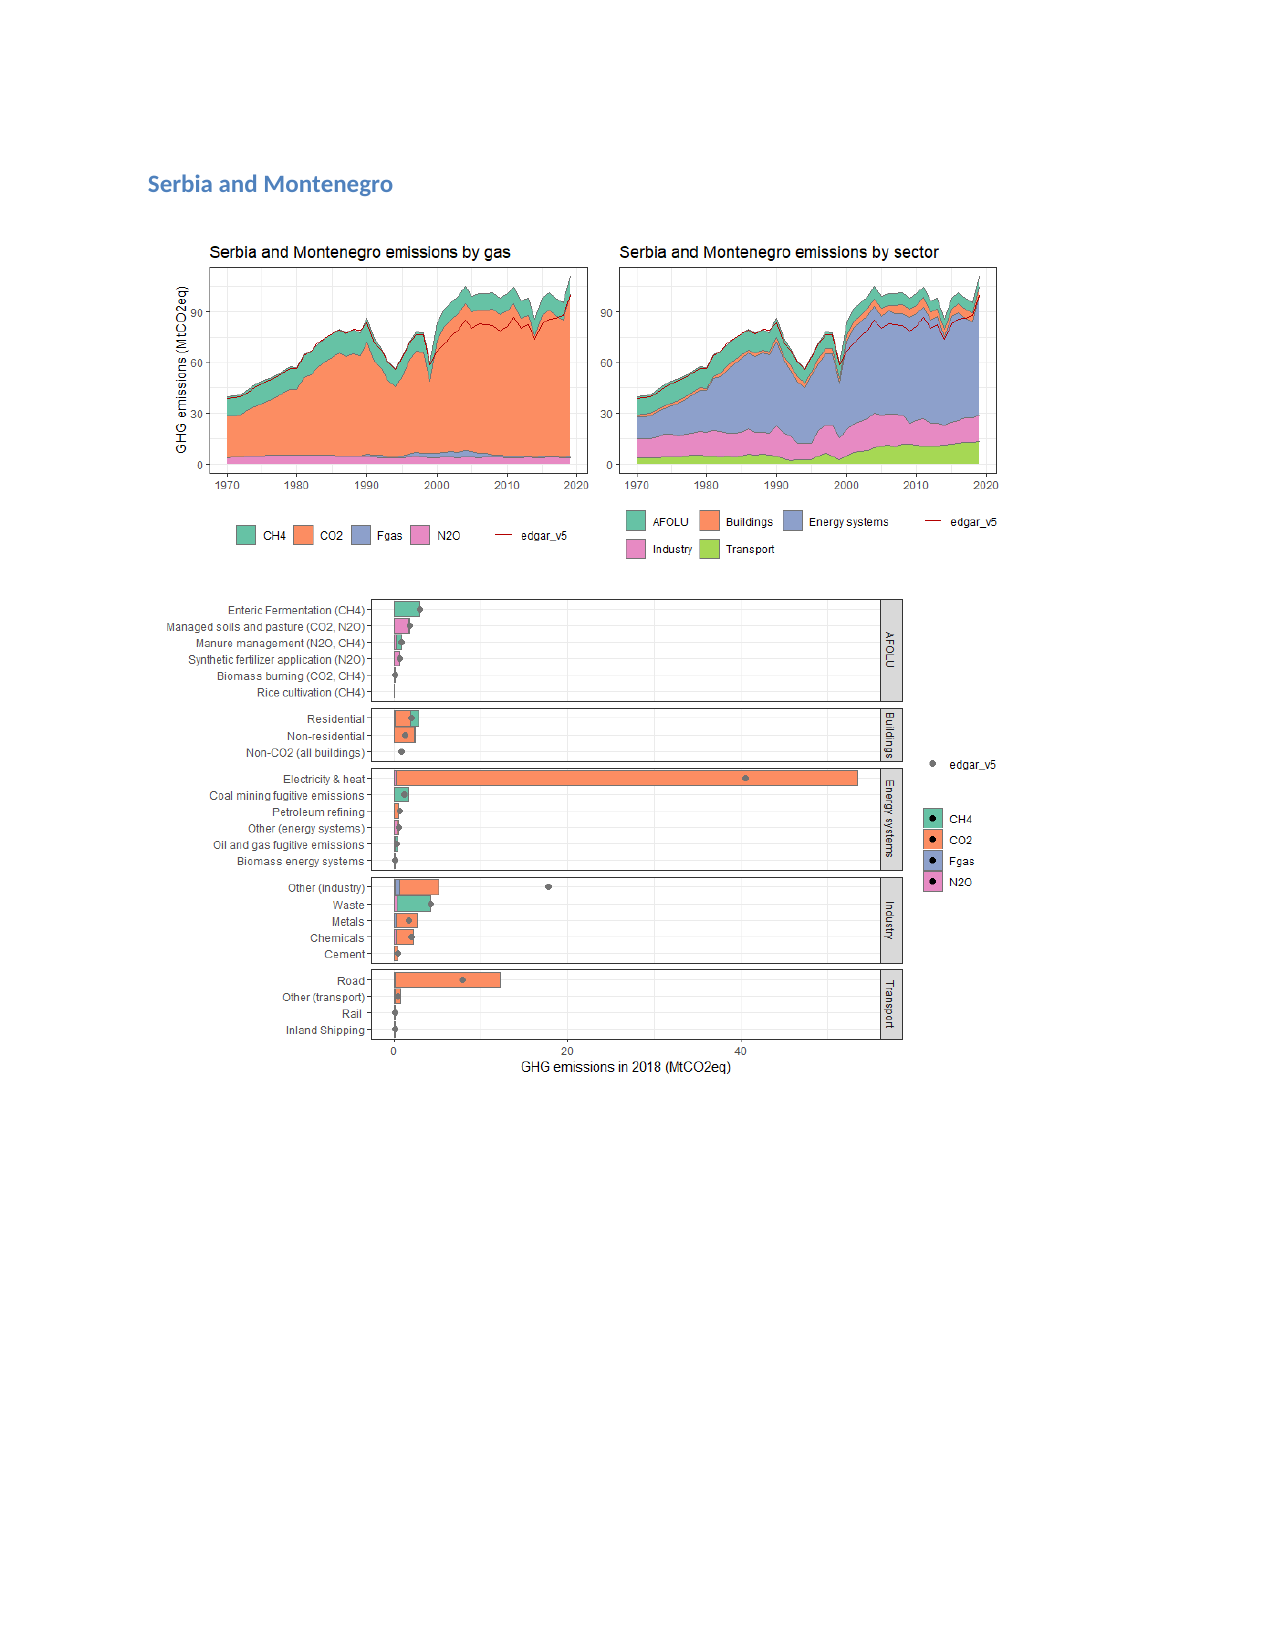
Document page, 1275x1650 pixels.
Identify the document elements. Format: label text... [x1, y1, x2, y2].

subtitle Serbia and Montenegro [148, 168, 1127, 199]
picture [147, 217, 1023, 1093]
